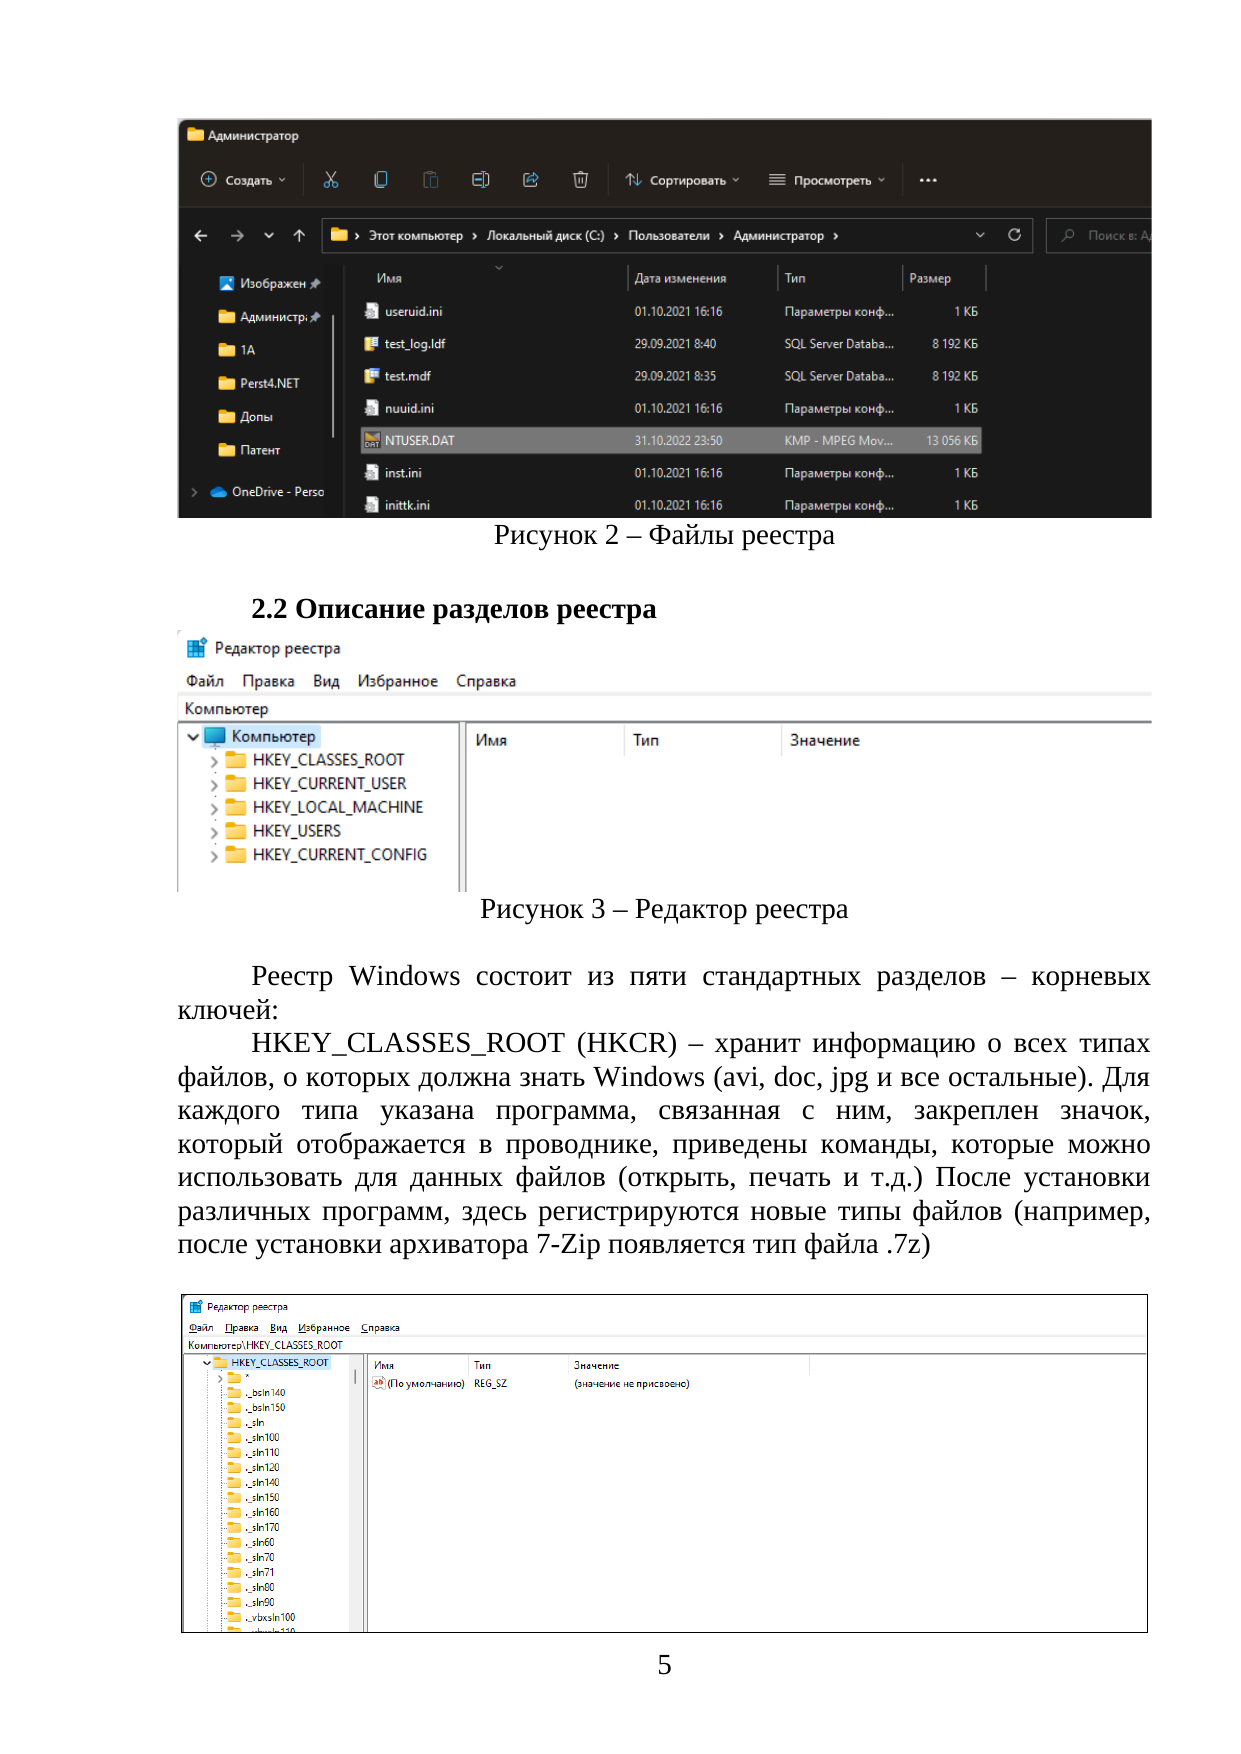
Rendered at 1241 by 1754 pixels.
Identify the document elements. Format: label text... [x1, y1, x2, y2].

text Реестр Windows состоит из пяти стандартных разделов – корневых ключей: [177, 958, 1152, 1025]
text HKEY_CLASSES_ROOT (HKCR) – хранит информацию о всех типах файлов, о которых должна знать Windows (avi, doc, jpg и все остальные). Для каждого типа указана программа, связанная с ним, закреплен значок, который отображается в проводнике, приведены команды, которые можно использовать для данных файлов (открыть, печать и т.д.) После установки различных программ, здесь регистрируются новые типы файлов (например, после установки архиватора 7-Zip появляется тип файла .7z) [177, 1025, 1152, 1260]
picture [177, 118, 1152, 518]
picture [182, 1295, 1147, 1632]
text Рисунок 3 – Редактор реестра [177, 892, 1152, 925]
picture [177, 630, 1152, 892]
text 2.2 Описание разделов реестра [177, 591, 1152, 624]
text Рисунок 2 – Файлы реестра [177, 518, 1152, 551]
